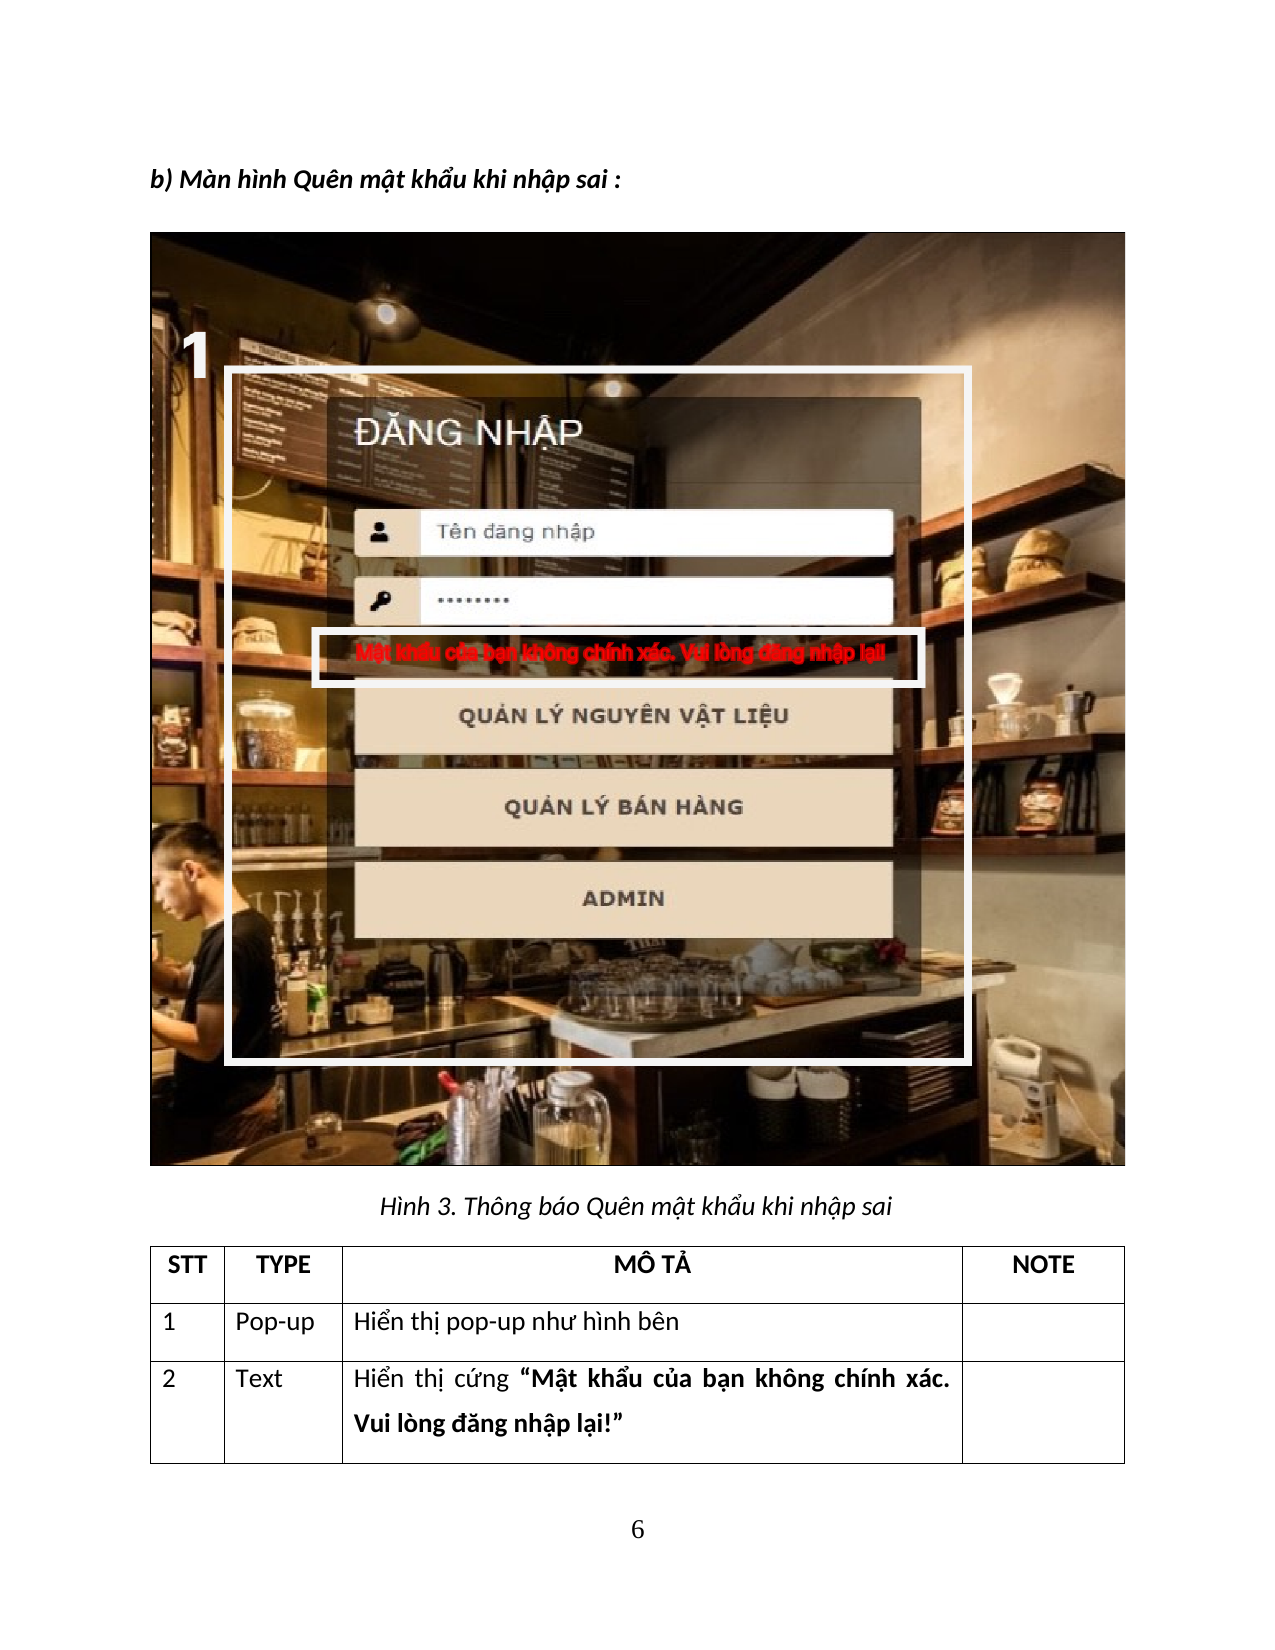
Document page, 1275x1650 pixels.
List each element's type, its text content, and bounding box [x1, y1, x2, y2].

table_cell Text [225, 1362, 342, 1462]
table_cell Hiển thị pop-up như hình bên [343, 1304, 962, 1361]
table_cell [343, 1362, 962, 1462]
subtitle b) Màn hình Quên mật khẩu khi nhập sai : [150, 162, 1125, 196]
table_cell 1 [151, 1304, 224, 1361]
table_header STT [151, 1247, 224, 1303]
picture [150, 232, 1125, 1166]
table_header TYPE [225, 1247, 342, 1303]
table_cell 2 [151, 1362, 224, 1462]
table_cell [963, 1362, 1124, 1462]
text Hình 3. Thông báo Quên mật khẩu khi nhập sai [150, 1189, 1125, 1222]
table_header MÔ TẢ [343, 1247, 962, 1303]
table_cell [963, 1304, 1124, 1361]
table_header NOTE [963, 1247, 1124, 1303]
table_cell Pop-up [225, 1304, 342, 1361]
